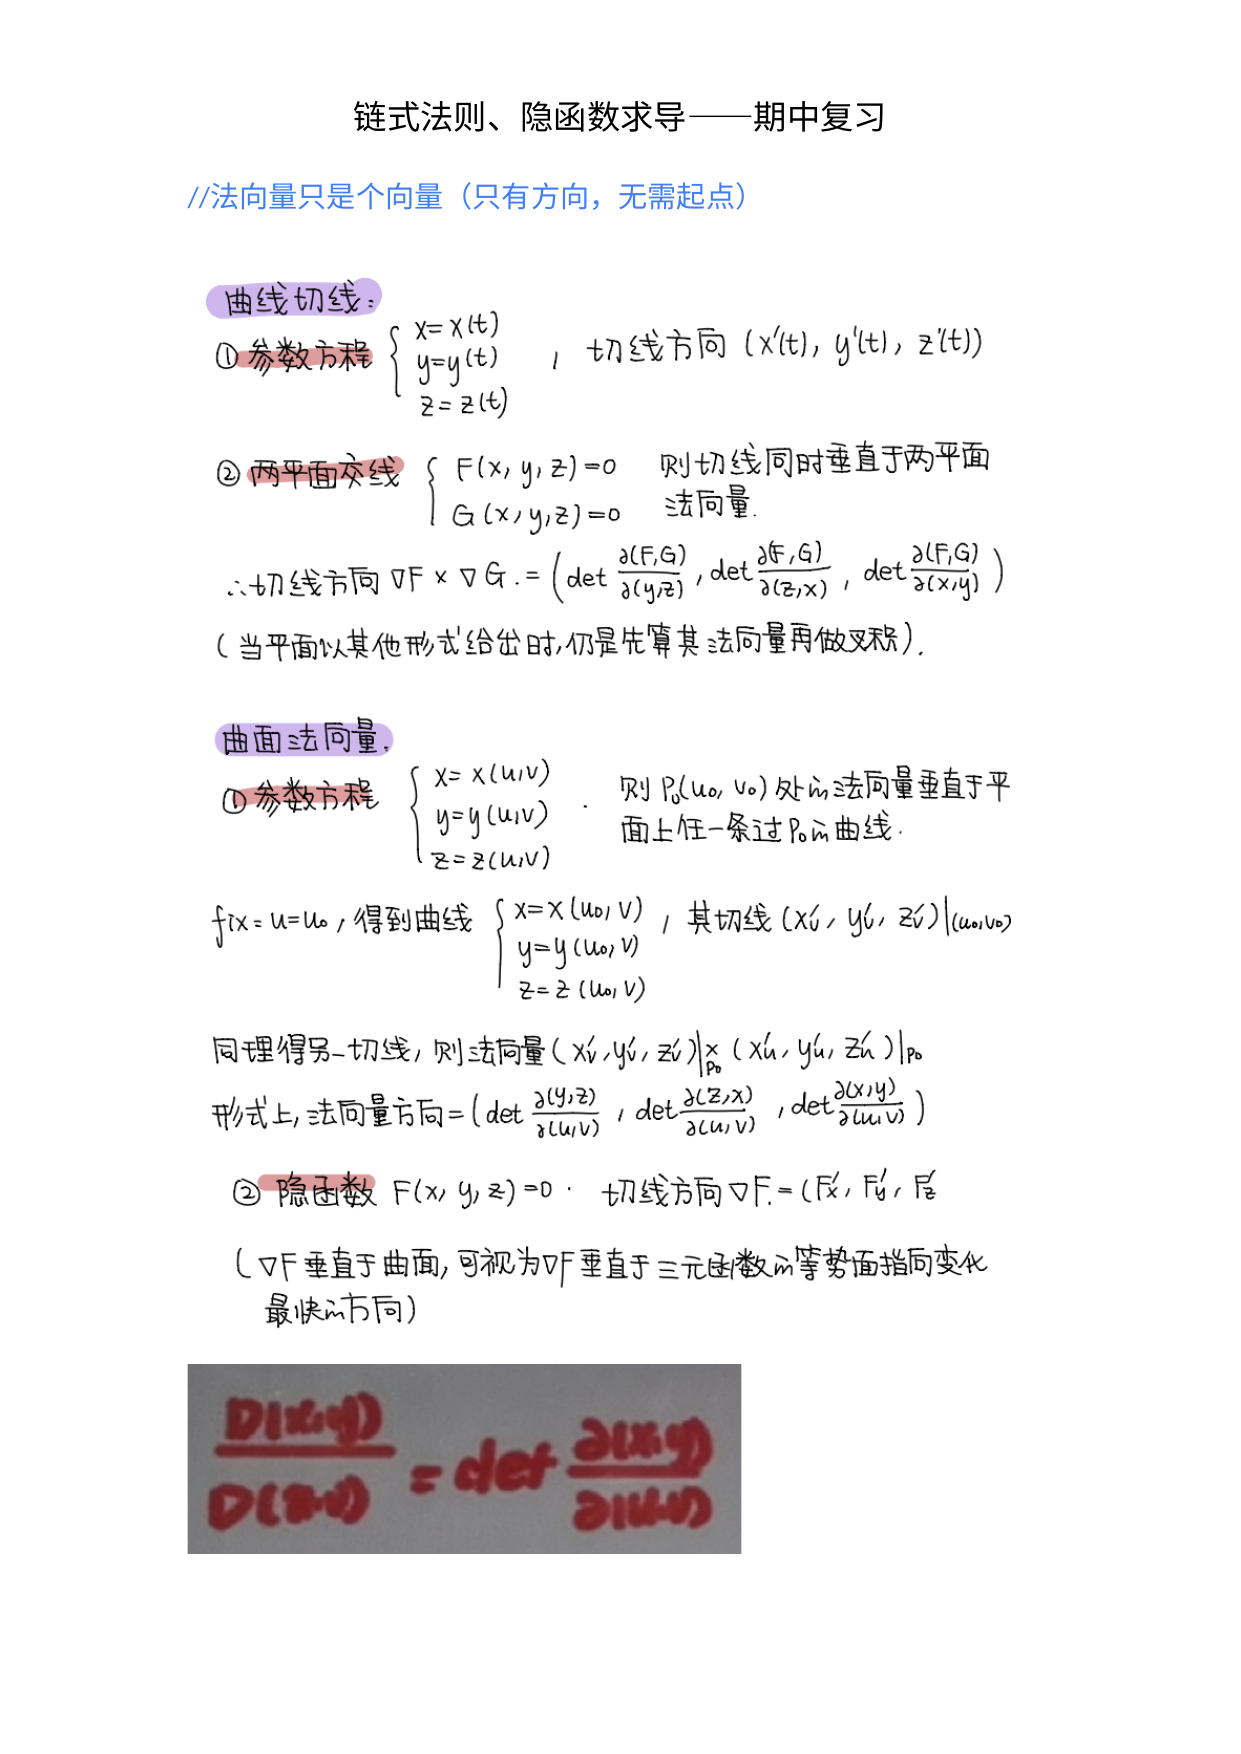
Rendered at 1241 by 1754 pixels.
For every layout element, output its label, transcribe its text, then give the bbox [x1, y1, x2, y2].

picture [187, 1364, 742, 1554]
text //法向量只是个向量（只有方向，无需起点） [187, 162, 1053, 227]
picture [187, 259, 1053, 1357]
